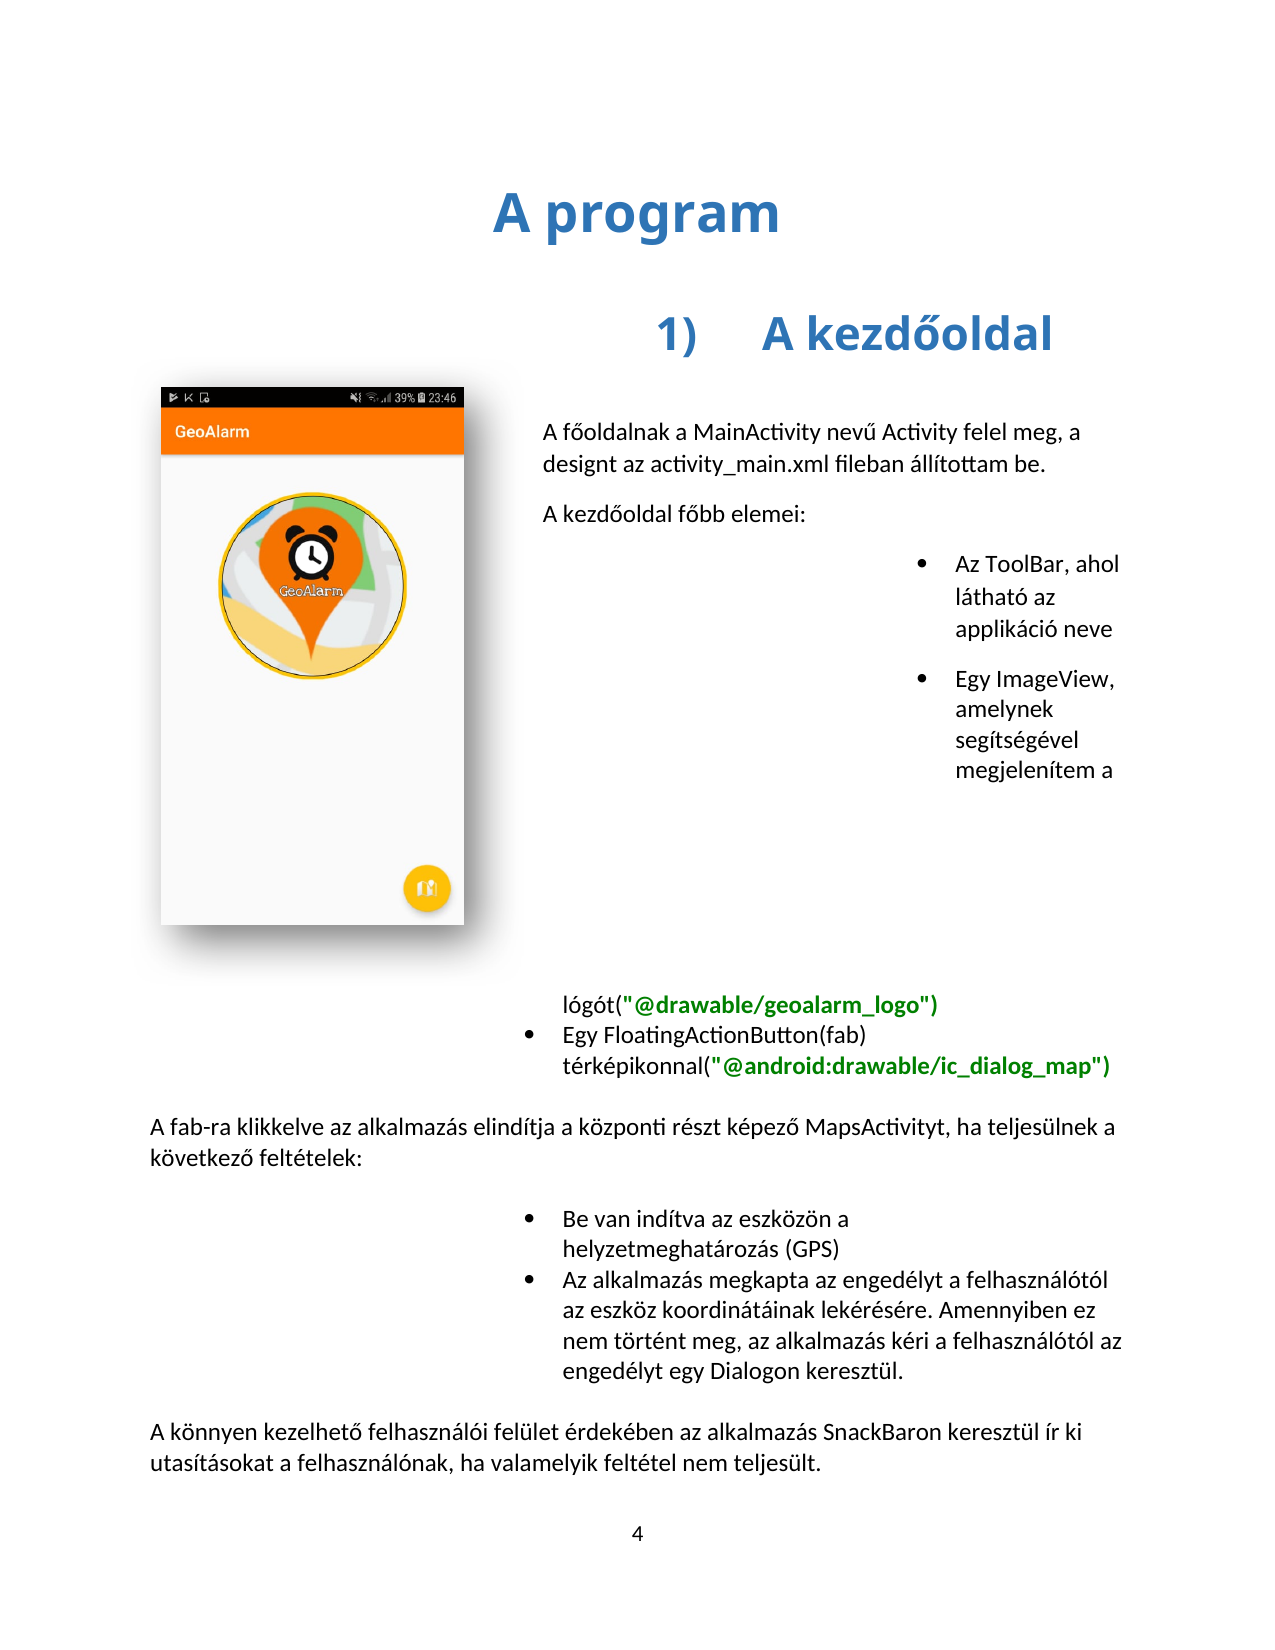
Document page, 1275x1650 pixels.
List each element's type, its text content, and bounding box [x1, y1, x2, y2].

text A könnyen kezelhető felhasználói felület érdekében az alkalmazás SnackBaron keresztül ír ki utasításokat a felhasználónak, ha valamelyik feltétel nem teljesült. [150, 1416, 1125, 1477]
list Az ToolBar, ahol látható az applikáció neve [525, 548, 1125, 644]
subtitle A program [150, 175, 1125, 249]
list Egy FloatingActionButton(fab) térképikonnal("@android:drawable/ic_dialog_map") [525, 1020, 1125, 1081]
text A kezdőoldal főbb elemei: [511, 498, 1125, 529]
subtitle A kezdőoldal [262, 301, 1125, 364]
text A fab-ra klikkelve az alkalmazás elindítja a központi részt képező MapsActivityt, ha teljesülnek a következő feltételek: [150, 1111, 1125, 1172]
list Egy ImageView, amelynek segítségével megjelenítem a lógót("@drawable/geoalarm_logo") [525, 663, 1125, 1020]
list Be van indítva az eszközön a helyzetmeghatározás (GPS) [525, 1203, 1125, 1264]
list Az alkalmazás megkapta az engedélyt a felhasználótól az eszköz koordinátáinak lekérésére. Amennyiben ez nem történt meg, az alkalmazás kéri a felhasználótól az engedélyt egy Dialogon keresztül. [525, 1264, 1125, 1386]
text A főoldalnak a MainActivity nevű Activity felel meg, a designt az activity_main.xml fileban állítottam be. [509, 416, 1125, 479]
picture [161, 387, 464, 925]
